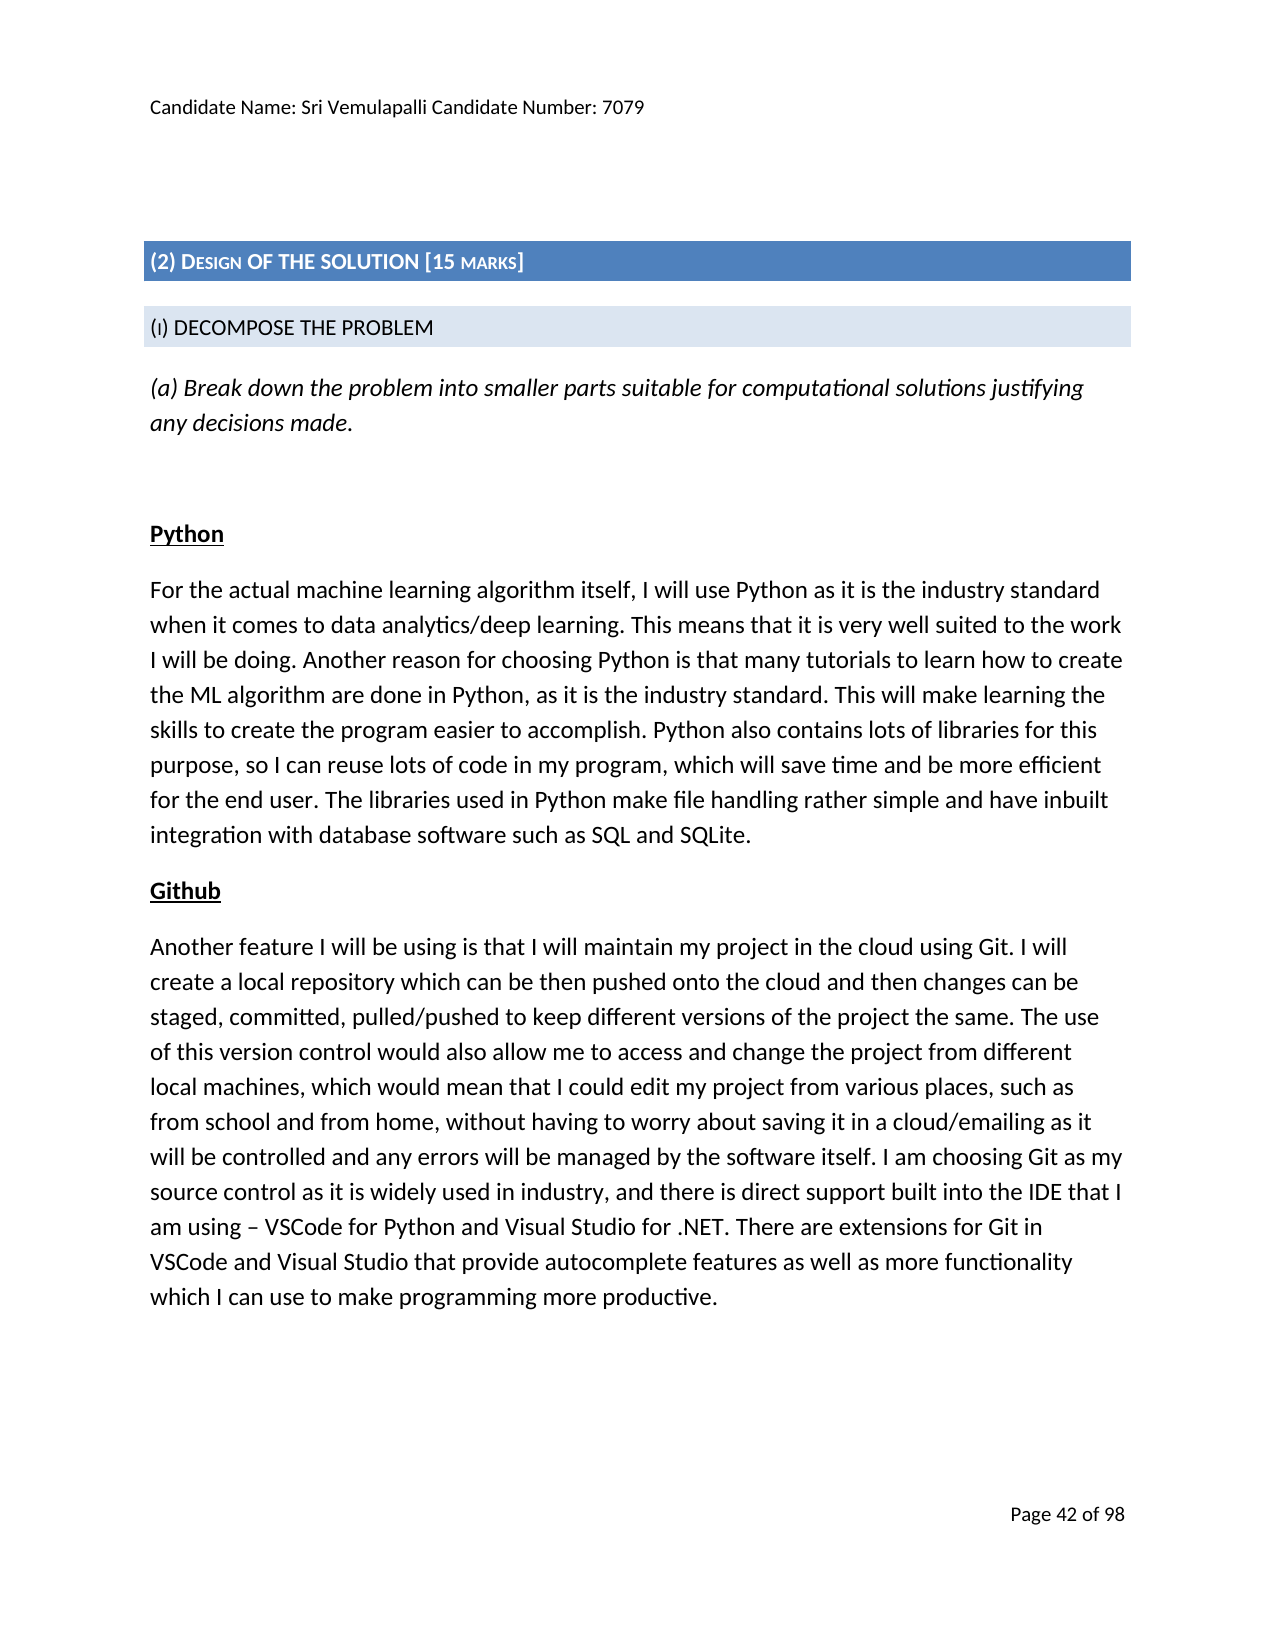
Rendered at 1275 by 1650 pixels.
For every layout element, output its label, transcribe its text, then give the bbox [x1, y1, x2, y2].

text For the actual machine learning algorithm itself, I will use Python as it is the industry standard when it comes to data analytics/deep learning. This means that it is very well suited to the work I will be doing. Another reason for choosing Python is that many tutorials to learn how to create the ML algorithm are done in Python, as it is the industry standard. This will make learning the skills to create the program easier to accomplish. Python also contains lots of libraries for this purpose, so I can reuse lots of code in my program, which will save time and be more efficient for the end user. The libraries used in Python make file handling rather simple and have inbuilt integration with database software such as SQL and SQLite. [150, 574, 1125, 850]
text Python [150, 518, 1125, 549]
subtitle (i) DECOMPOSE THE PROBLEM [150, 313, 1125, 341]
subtitle (2) Design OF THE SOLUTION [15 marks] [150, 247, 1125, 275]
text Github [150, 875, 1125, 906]
text Another feature I will be using is that I will maintain my project in the cloud using Git. I will create a local repository which can be then pushed onto the cloud and then changes can be staged, committed, pulled/pushed to keep different versions of the project the same. The use of this version control would also allow me to access and change the project from different local machines, which would mean that I could edit my project from various places, such as from school and from home, without having to worry about saving it in a cloud/emailing as it will be controlled and any errors will be managed by the software itself. I am choosing Git as my source control as it is widely used in industry, and there is direct support built into the IDE that I am using – VSCode for Python and Visual Studio for .NET. There are extensions for Git in VSCode and Visual Studio that provide autocomplete features as well as more functionality which I can use to make programming more productive. [150, 931, 1125, 1312]
text (a) Break down the problem into smaller parts suitable for computational solutions justifying any decisions made. [150, 372, 1125, 437]
